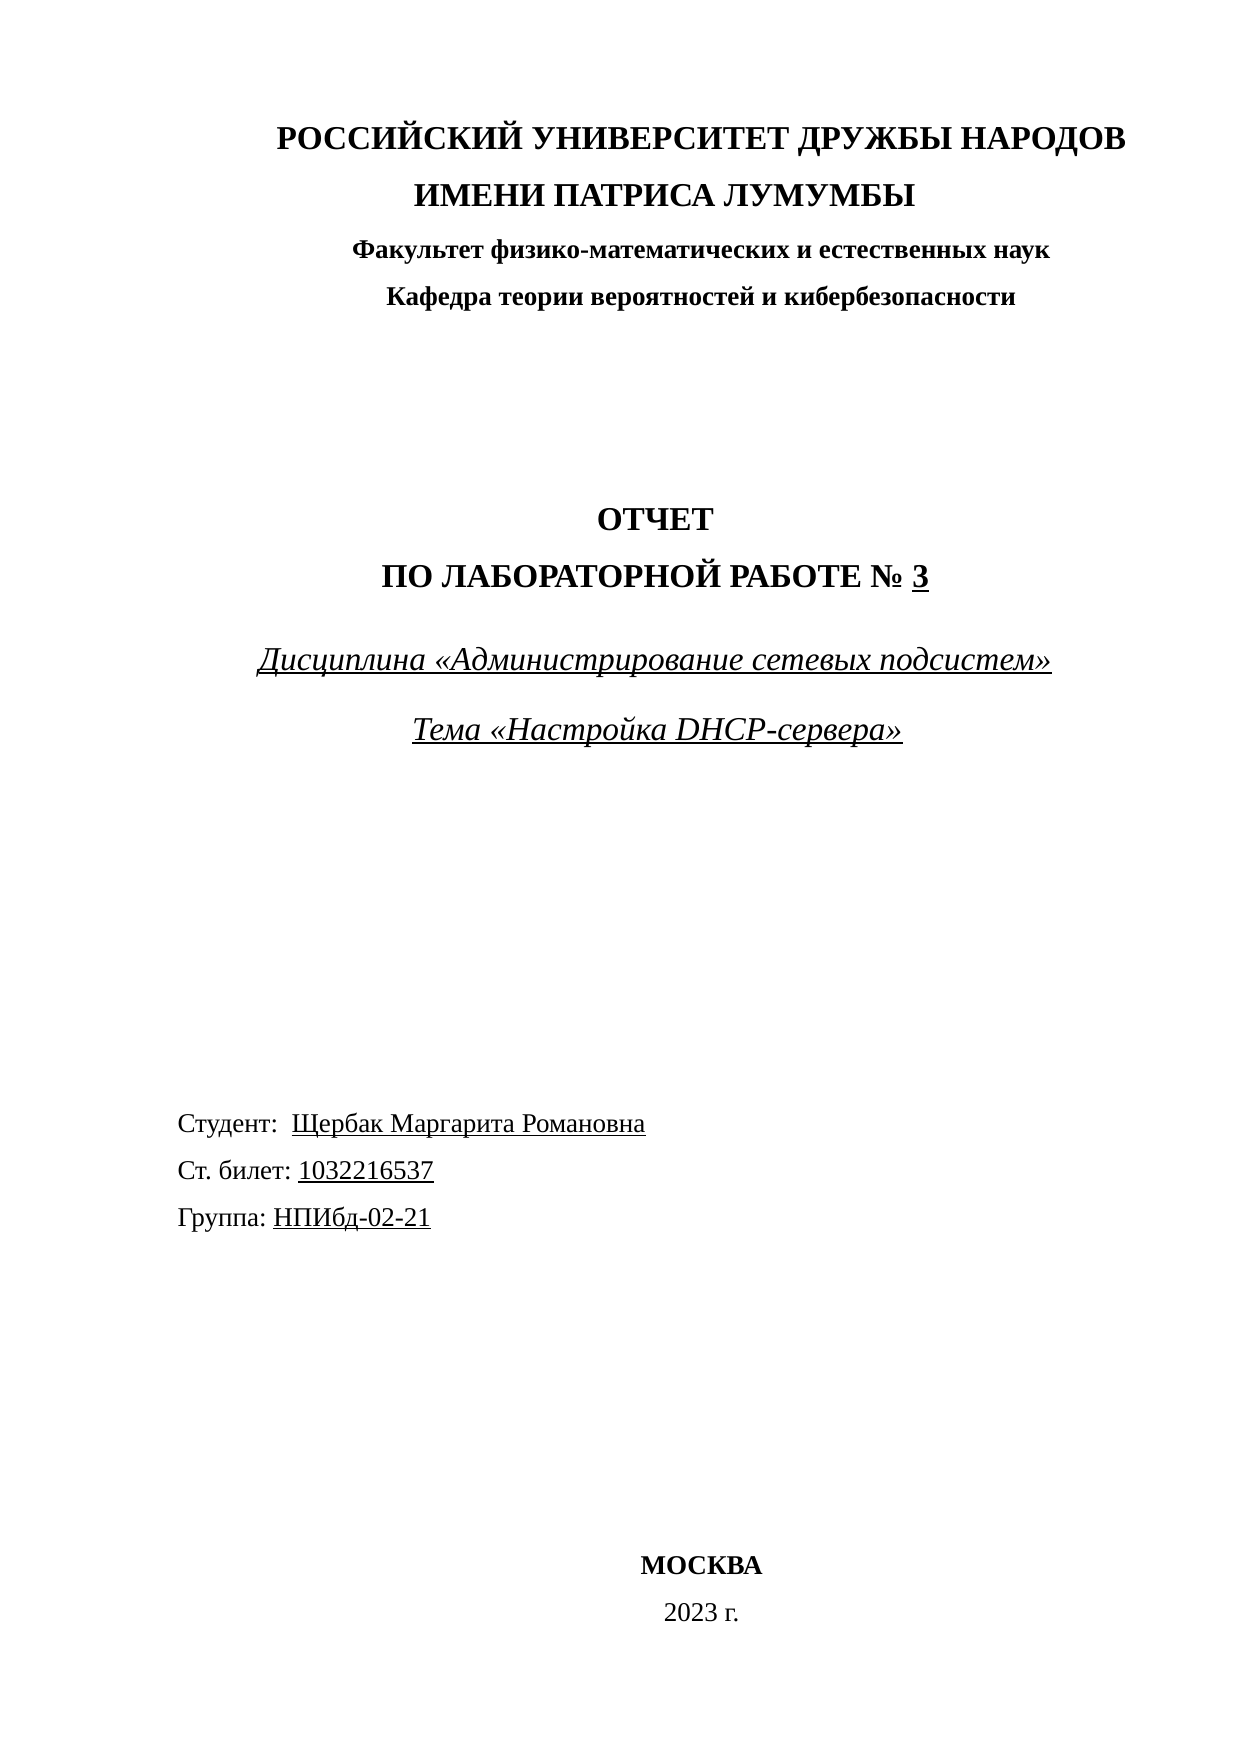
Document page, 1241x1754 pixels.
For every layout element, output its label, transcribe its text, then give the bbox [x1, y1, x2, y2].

text Ст. билет: 1032216537 [177, 1154, 1152, 1185]
text МОСКВА [177, 1549, 1152, 1581]
text по лабораторной работе № 3 [158, 556, 1152, 595]
text Кафедра теории вероятностей и кибербезопасности [177, 280, 1152, 311]
text ОТЧЕТ [158, 499, 1152, 537]
text Студент: Щербак Маргарита Романовна [177, 1107, 1152, 1139]
text Группа: НПИбд-02-21 [177, 1201, 1152, 1232]
text РОССИЙСКИЙ УНИВЕРСИТЕТ ДРУЖБЫ НАРОДОВ ИМЕНИ ПАТРИСА ЛУМУМБЫ [177, 118, 1152, 214]
text Факультет физико-математических и естественных наук [177, 233, 1152, 264]
text Тема «Настройка DHCP-сервера» [148, 709, 1152, 747]
subtitle Дисциплина «Администрирование сетевых подсистем» [158, 639, 1152, 677]
text 2023 г. [177, 1596, 1152, 1627]
